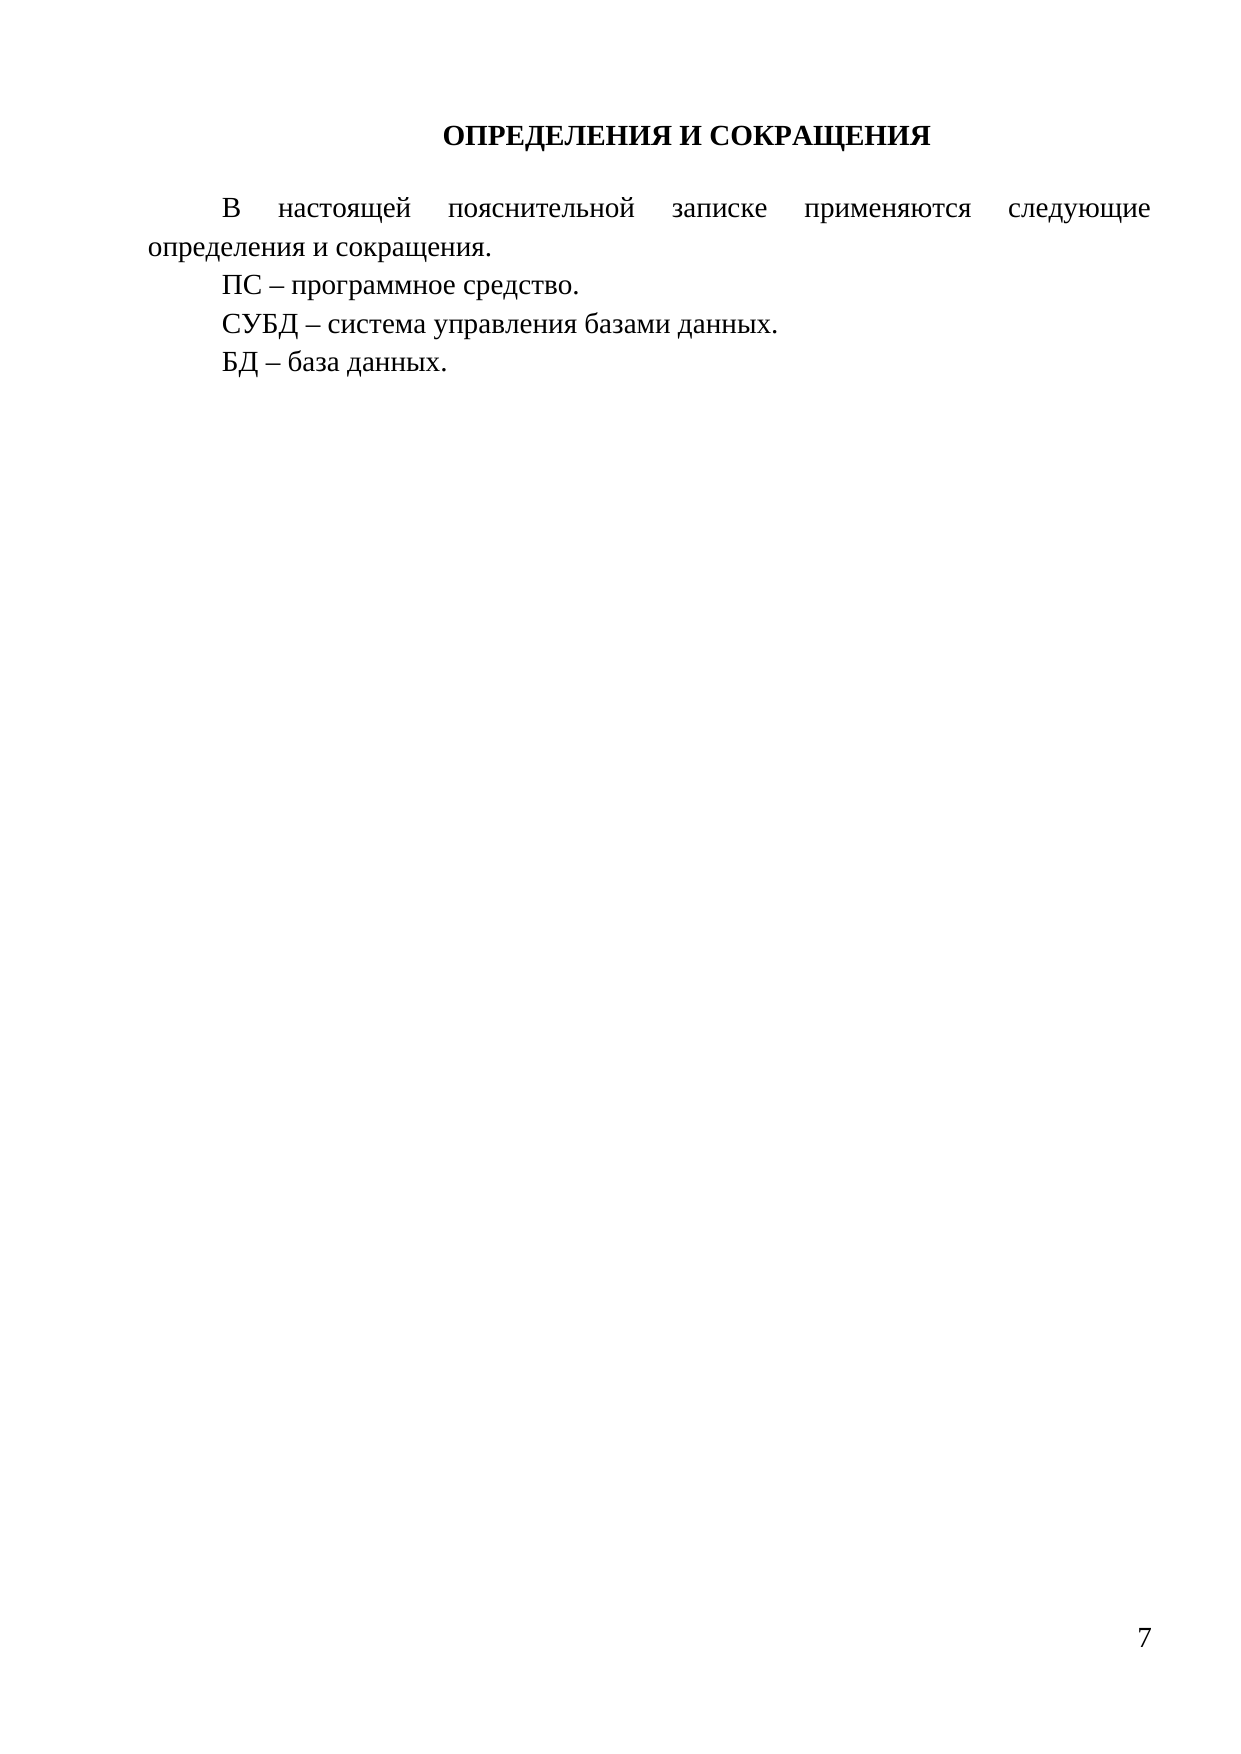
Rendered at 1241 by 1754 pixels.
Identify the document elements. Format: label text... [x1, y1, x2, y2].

text БД – база данных. [148, 344, 1152, 378]
text СУБД – система управления базами данных. [148, 306, 1152, 339]
text В настоящей пояснительной записке применяются следующие определения и сокращения. [148, 190, 1152, 262]
text Определения и сокращения [148, 118, 1152, 152]
text ПС – программное средство. [148, 267, 1152, 301]
